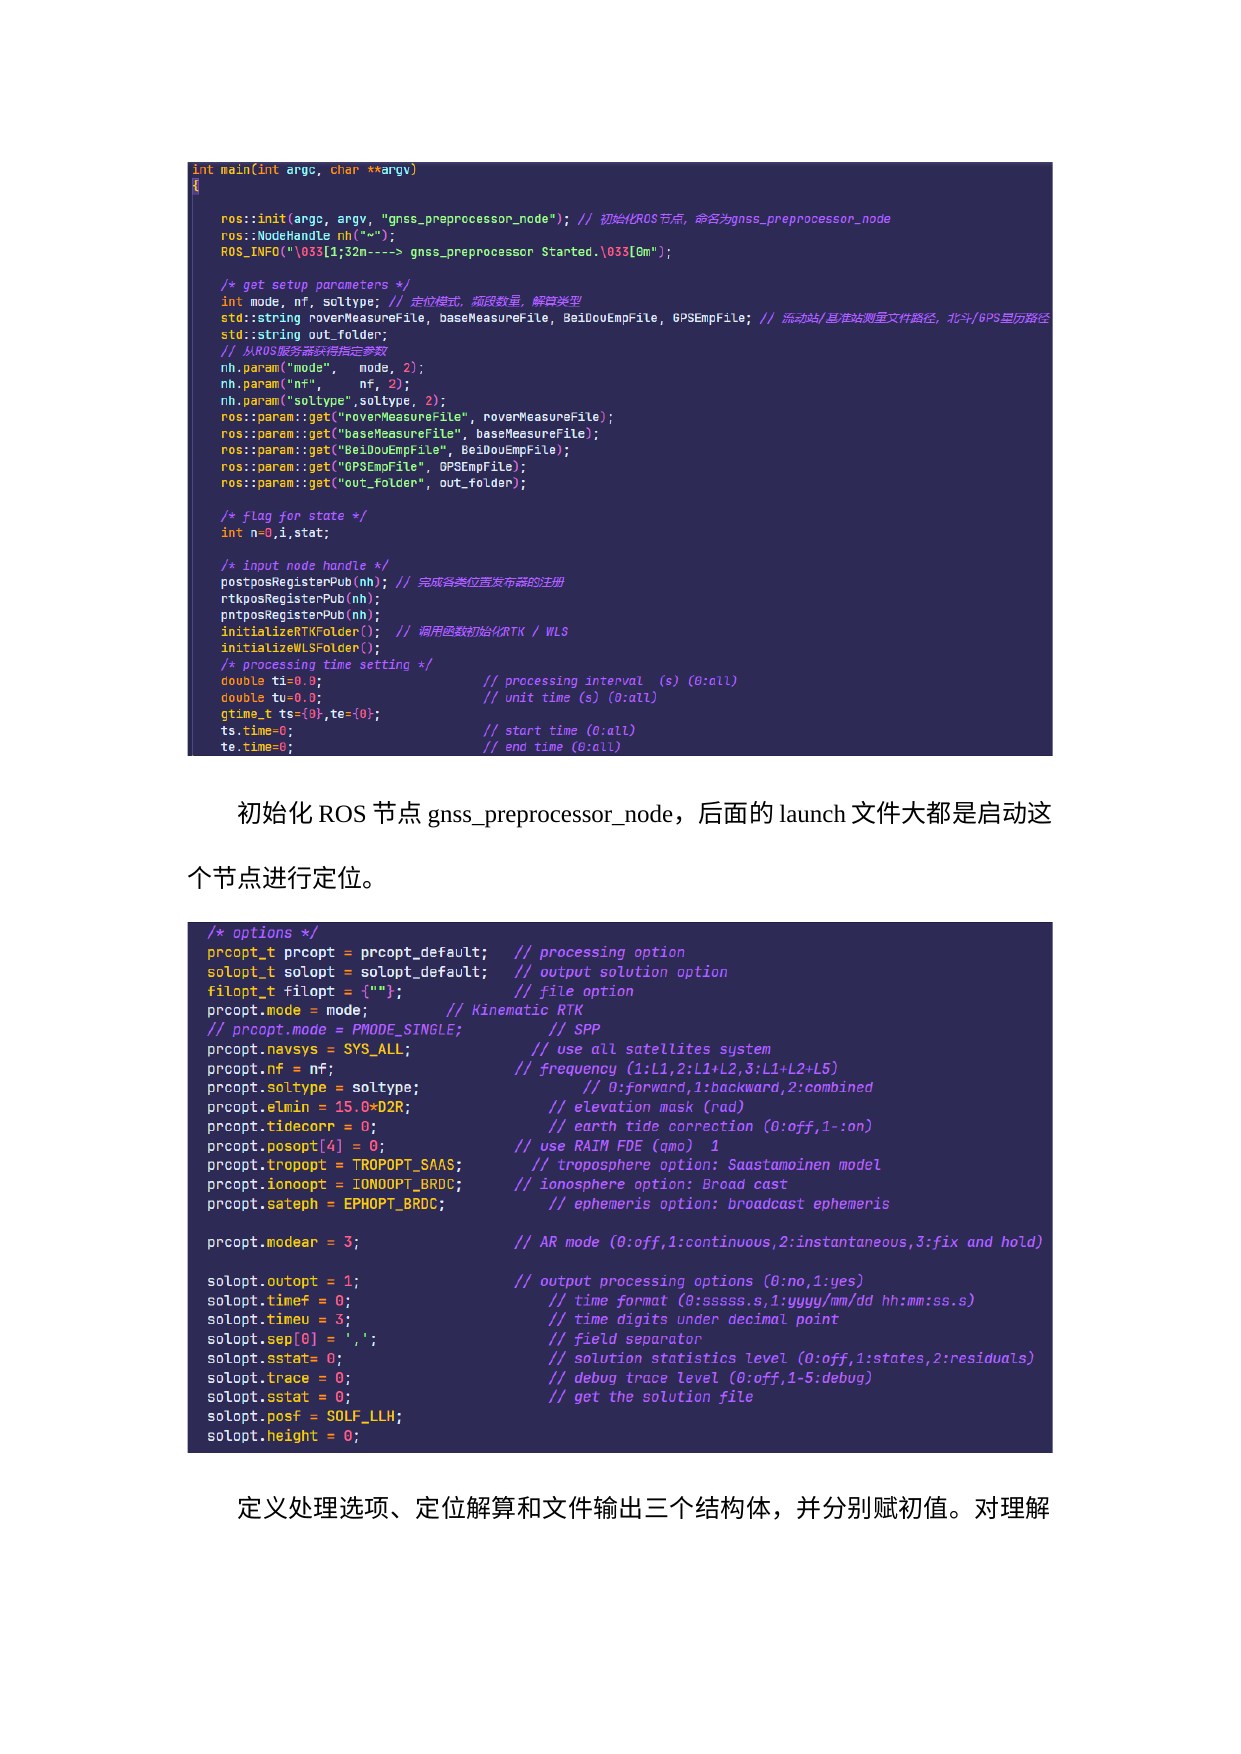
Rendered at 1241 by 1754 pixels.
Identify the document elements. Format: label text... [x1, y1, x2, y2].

picture [187, 162, 1053, 756]
picture [187, 922, 1053, 1453]
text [187, 1474, 1053, 1539]
text 初始化ROS节点gnss_preprocessor_node，后面的launch文件大都是启动这个节点进行定位。 [187, 779, 1053, 909]
